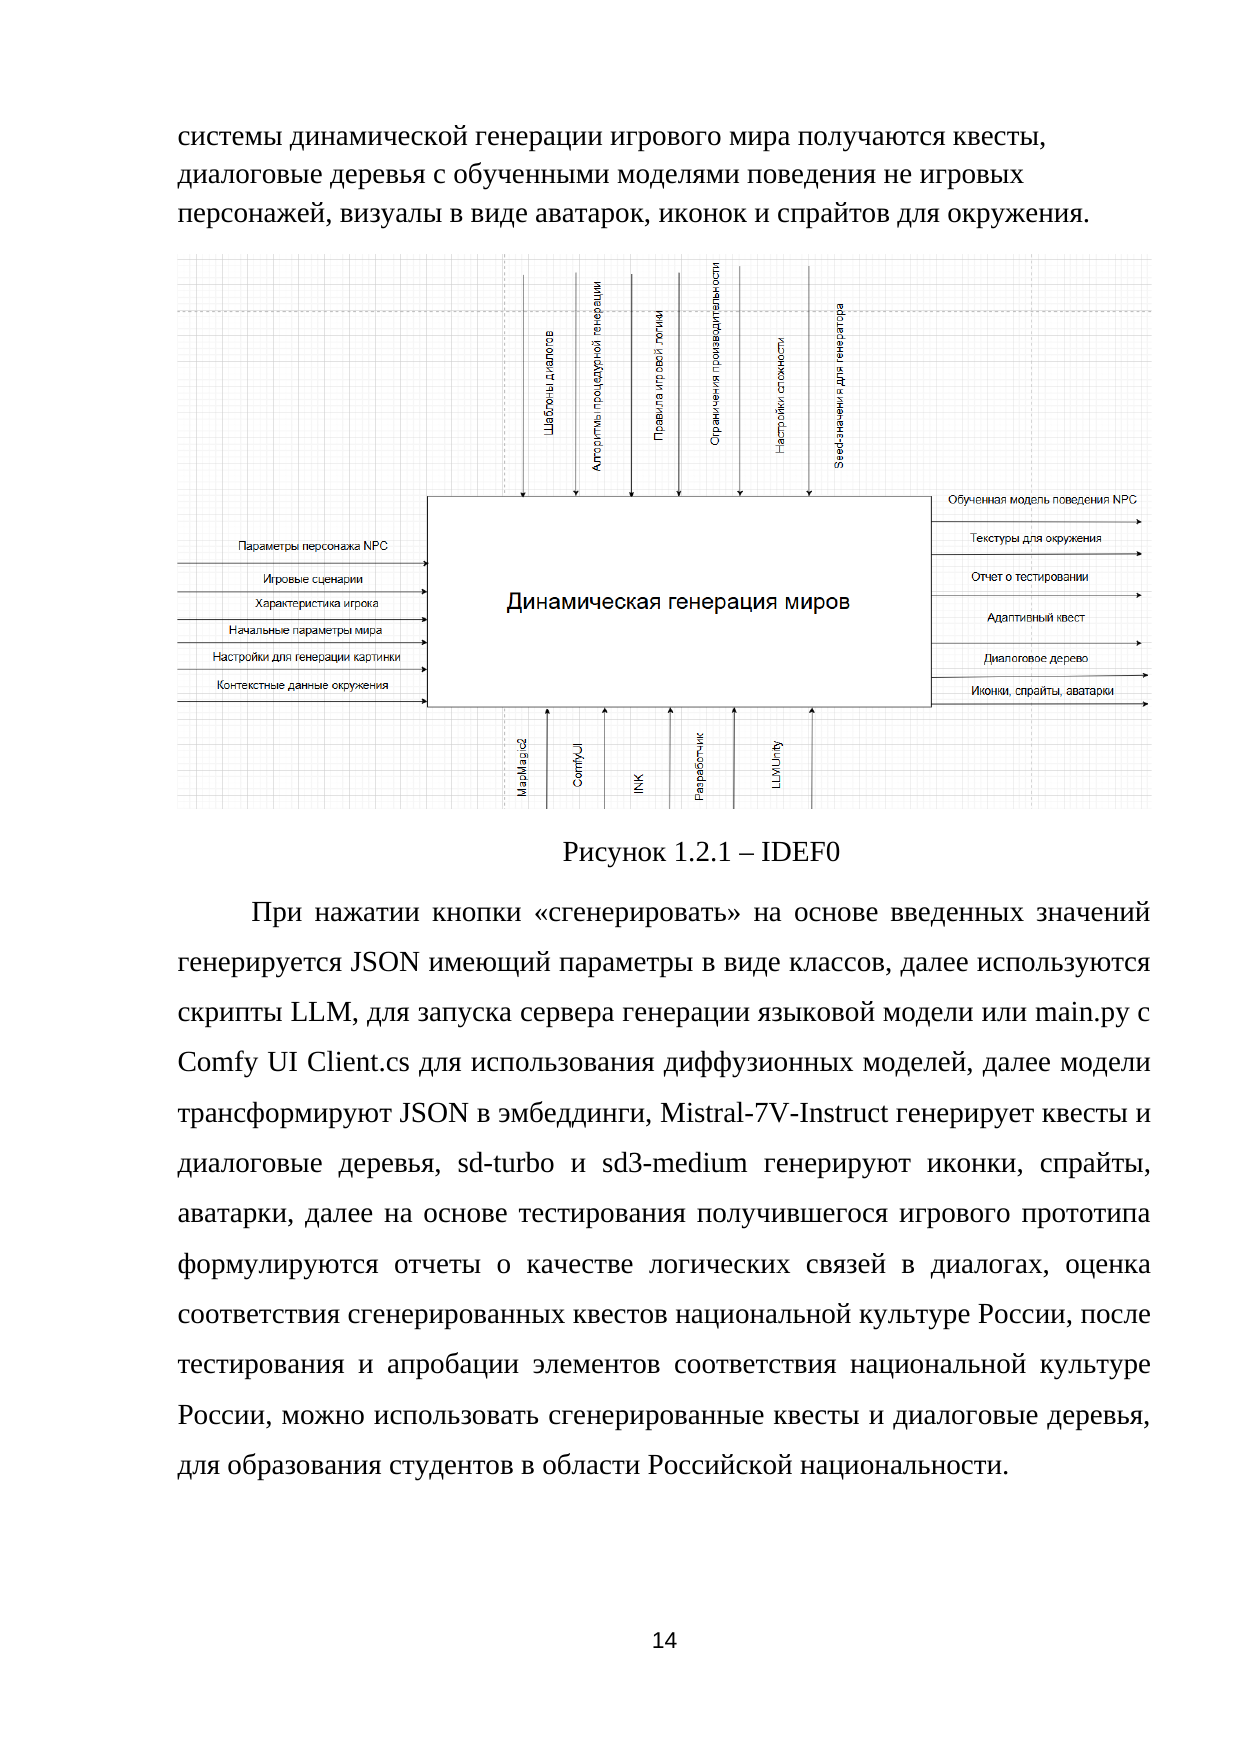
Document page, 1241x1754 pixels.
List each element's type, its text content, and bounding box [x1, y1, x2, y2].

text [177, 118, 1152, 229]
text При нажатии кнопки «сгенерировать» на основе введенных значений генерируется JSON имеющий параметры в виде классов, далее используются скрипты LLM, для запуска сервера генерации языковой модели или main.py с Comfy UI Client.cs для использования диффузионных моделей, далее модели трансформируют JSON в эмбеддинги, Mistral-7V-Instruct генерирует квесты и диалоговые деревья, sd-turbo и sd3-medium генерируют иконки, спрайты, аватарки, далее на основе тестирования получившегося игрового прототипа формулируются отчеты о качестве логических связей в диалогах, оценка соответствия сгенерированных квестов национальной культуре России, после тестирования и апробации элементов соответствия национальной культуре России, можно использовать сгенерированные квесты и диалоговые деревья, для образования студентов в области Российской национальности. [177, 894, 1152, 1481]
text Рисунок 1.2.1 – IDEF0 [177, 834, 1152, 868]
picture [177, 254, 1152, 809]
